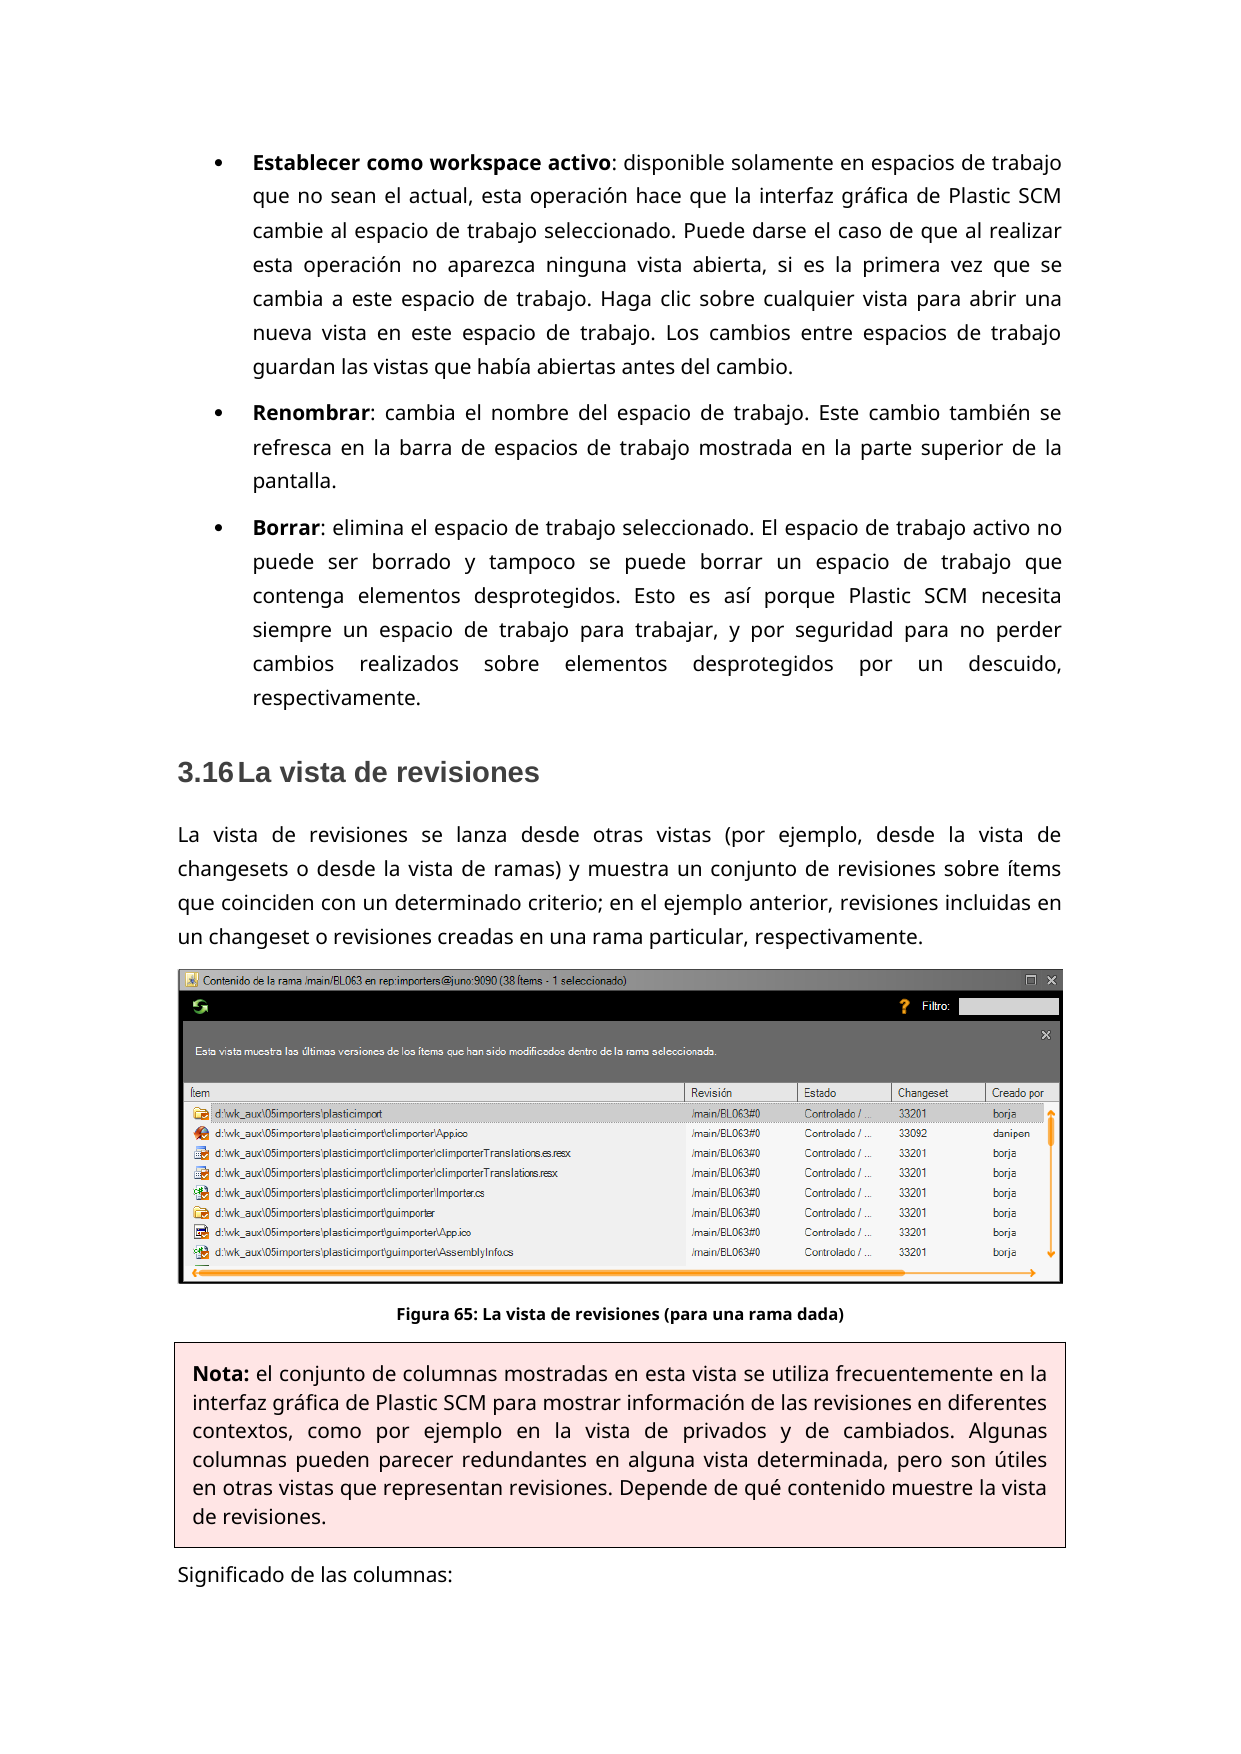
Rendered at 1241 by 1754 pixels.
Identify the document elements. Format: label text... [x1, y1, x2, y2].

picture [177, 969, 1063, 1284]
list Borrar: elimina el espacio de trabajo seleccionado. El espacio de trabajo activo no puede ser borrado y tampoco se puede borrar un espacio de trabajo que contenga elementos desprotegidos. Esto es así porque Plastic SCM necesita siempre un espacio de trabajo para trabajar, y por seguridad para no perder cambios realizados sobre elementos desprotegidos por un descuido, respectivamente. [215, 513, 1063, 712]
text Figura 65: La vista de revisiones (para una rama dada) [177, 1302, 1063, 1325]
subtitle La vista de revisiones [177, 755, 1063, 789]
text Nota: el conjunto de columnas mostradas en esta vista se utiliza frecuentemente en la interfaz gráfica de Plastic SCM para mostrar información de las revisiones en diferentes contextos, como por ejemplo en la vista de privados y de cambiados. Algunas columnas pueden parecer redundantes en alguna vista determinada, pero son útiles en otras vistas que representan revisiones. Depende de qué contenido muestre la vista de revisiones. [175, 1343, 1065, 1547]
list Renombrar: cambia el nombre del espacio de trabajo. Este cambio también se refresca en la barra de espacios de trabajo mostrada en la parte superior de la pantalla. [215, 398, 1063, 495]
text La vista de revisiones se lanza desde otras vistas (por ejemplo, desde la vista de changesets o desde la vista de ramas) y muestra un conjunto de revisiones sobre ítems que coinciden con un determinado criterio; en el ejemplo anterior, revisiones incluidas en un changeset o revisiones creadas en una rama particular, respectivamente. [177, 820, 1063, 951]
list Establecer como workspace activo: disponible solamente en espacios de trabajo que no sean el actual, esta operación hace que la interfaz gráfica de Plastic SCM cambie al espacio de trabajo seleccionado. Puede darse el caso de que al realizar esta operación no aparezca ninguna vista abierta, si es la primera vez que se cambia a este espacio de trabajo. Haga clic sobre cualquier vista para abrir una nueva vista en este espacio de trabajo. Los cambios entre espacios de trabajo guardan las vistas que había abiertas antes del cambio. [215, 148, 1063, 380]
text Significado de las columnas: [177, 1560, 1063, 1589]
